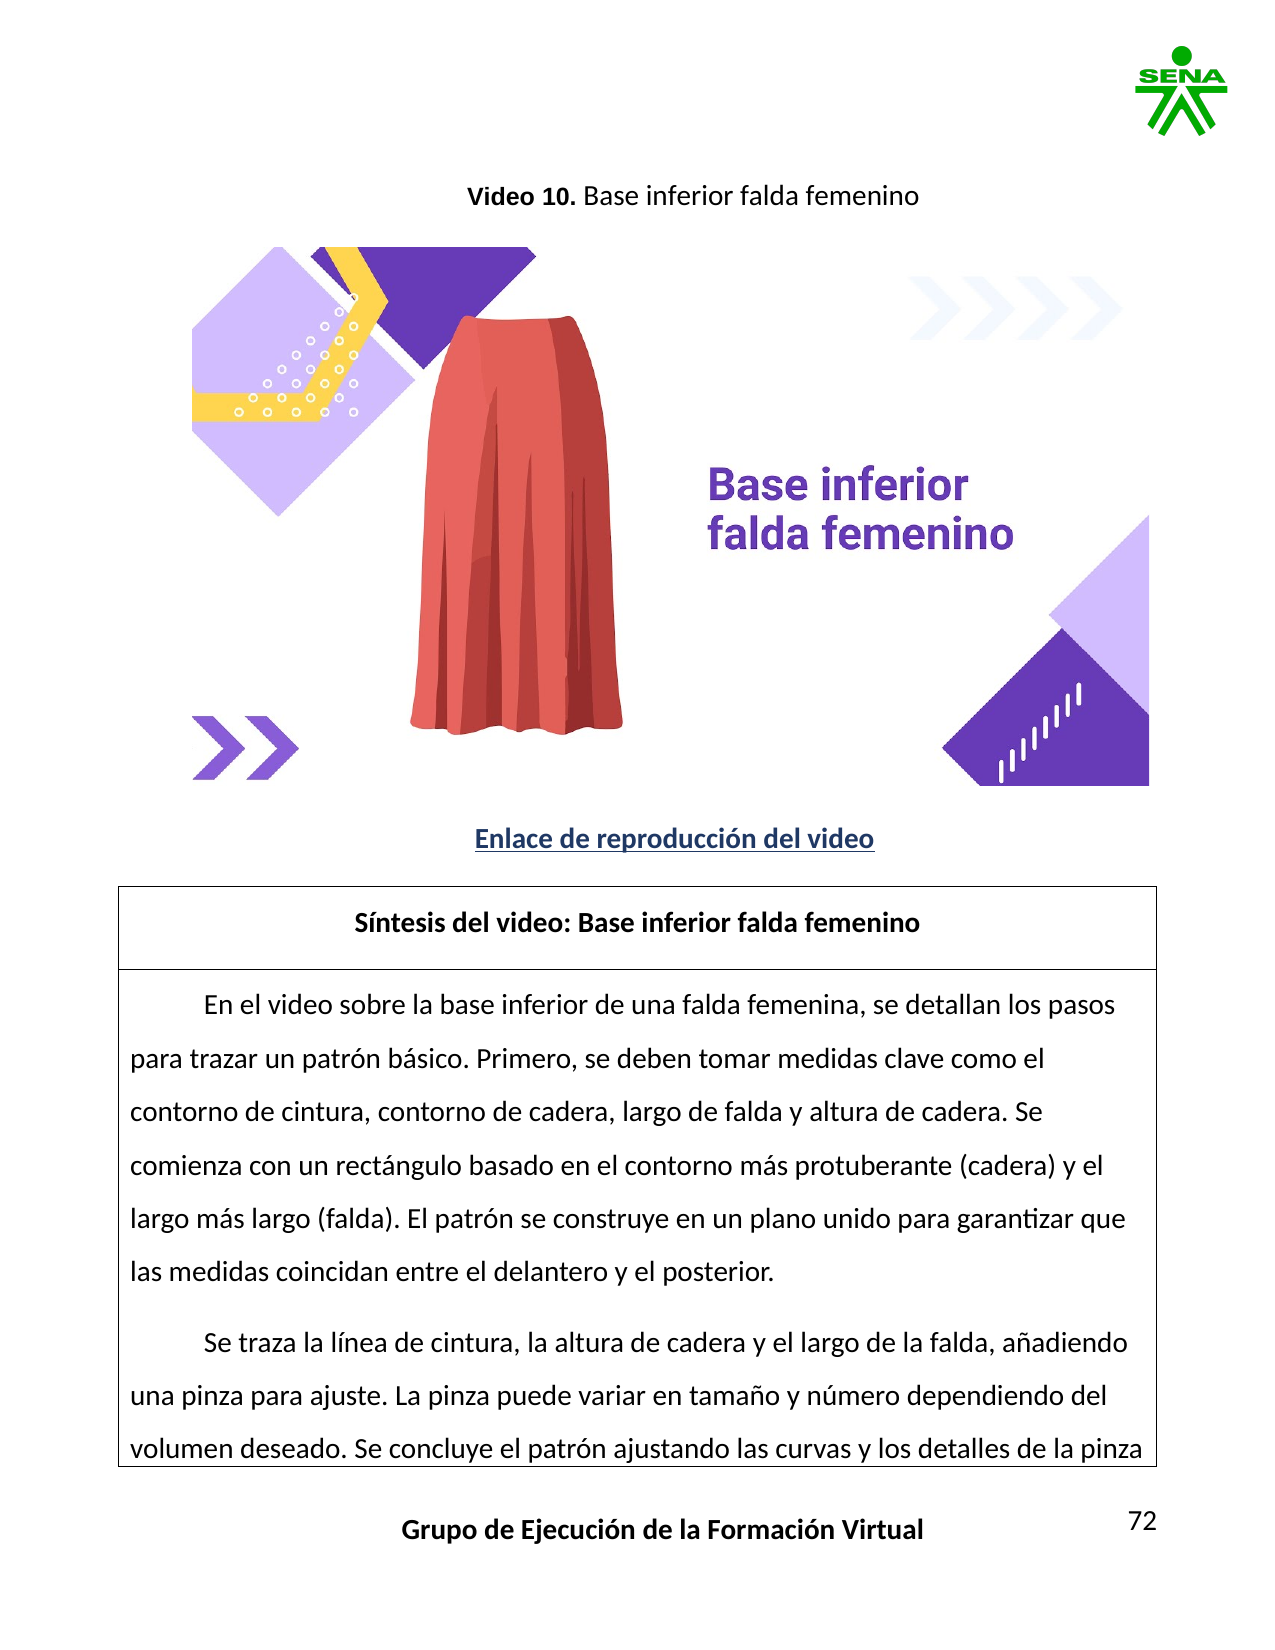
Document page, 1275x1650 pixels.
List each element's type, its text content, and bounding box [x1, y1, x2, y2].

picture [192, 247, 1150, 786]
text Base inferior falda femenino [229, 177, 1157, 213]
text Enlace de reproducción del video [118, 820, 1157, 856]
table_header Síntesis del video: Base inferior falda femenino [119, 887, 1156, 969]
picture [1135, 46, 1228, 136]
